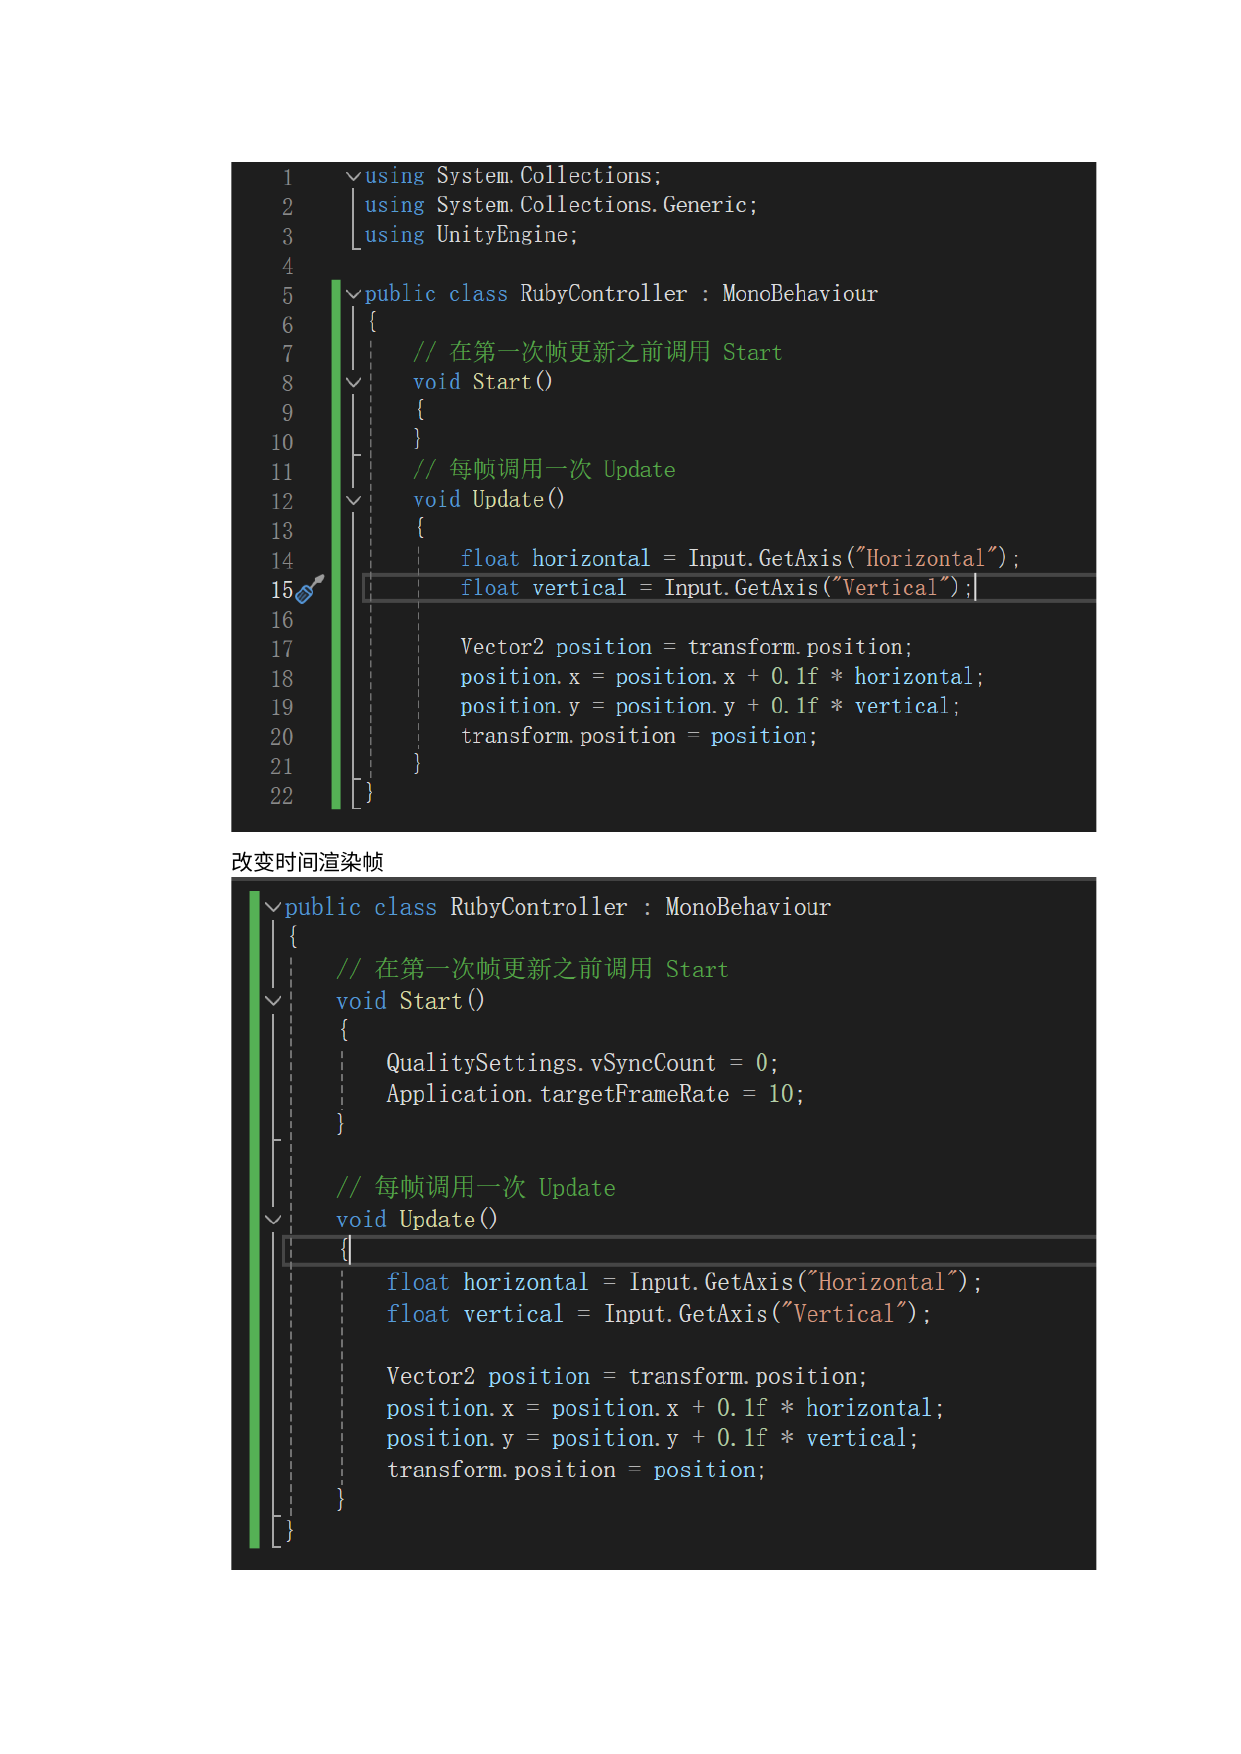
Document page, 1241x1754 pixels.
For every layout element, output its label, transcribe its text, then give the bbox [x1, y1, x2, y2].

list 改变时间渲染帧 [231, 844, 1053, 877]
picture [231, 877, 1097, 1570]
picture [231, 162, 1097, 832]
